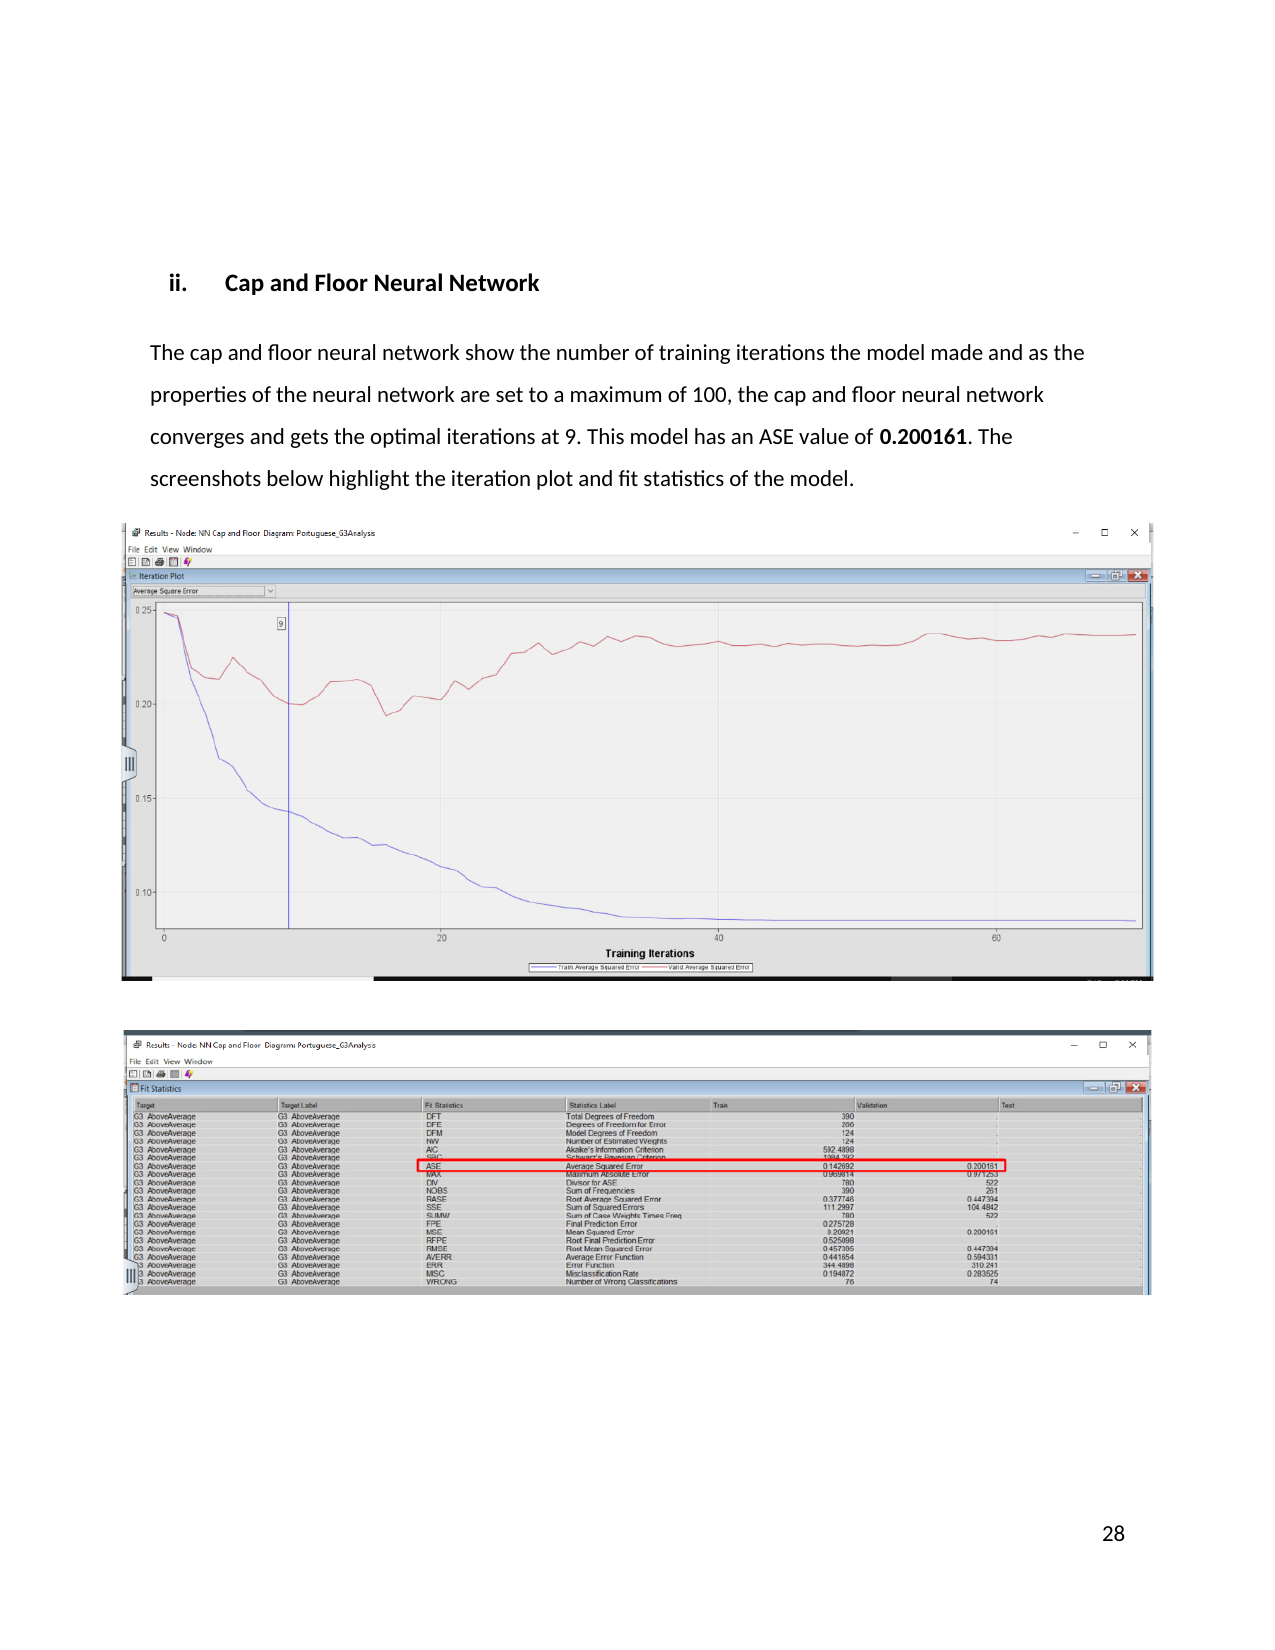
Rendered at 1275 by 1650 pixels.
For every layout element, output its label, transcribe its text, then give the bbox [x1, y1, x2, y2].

picture [121, 523, 1154, 981]
text The cap and floor neural network show the number of training iterations the model made and as the properties of the neural network are set to a maximum of 100, the cap and floor neural network converges and gets the optimal iterations at 9. This model has an ASE value of 0.200161. The screenshots below highlight the iteration plot and fit statistics of the model. [150, 338, 1125, 492]
subtitle Cap and Floor Neural Network [187, 267, 1125, 298]
picture [123, 1030, 1152, 1295]
